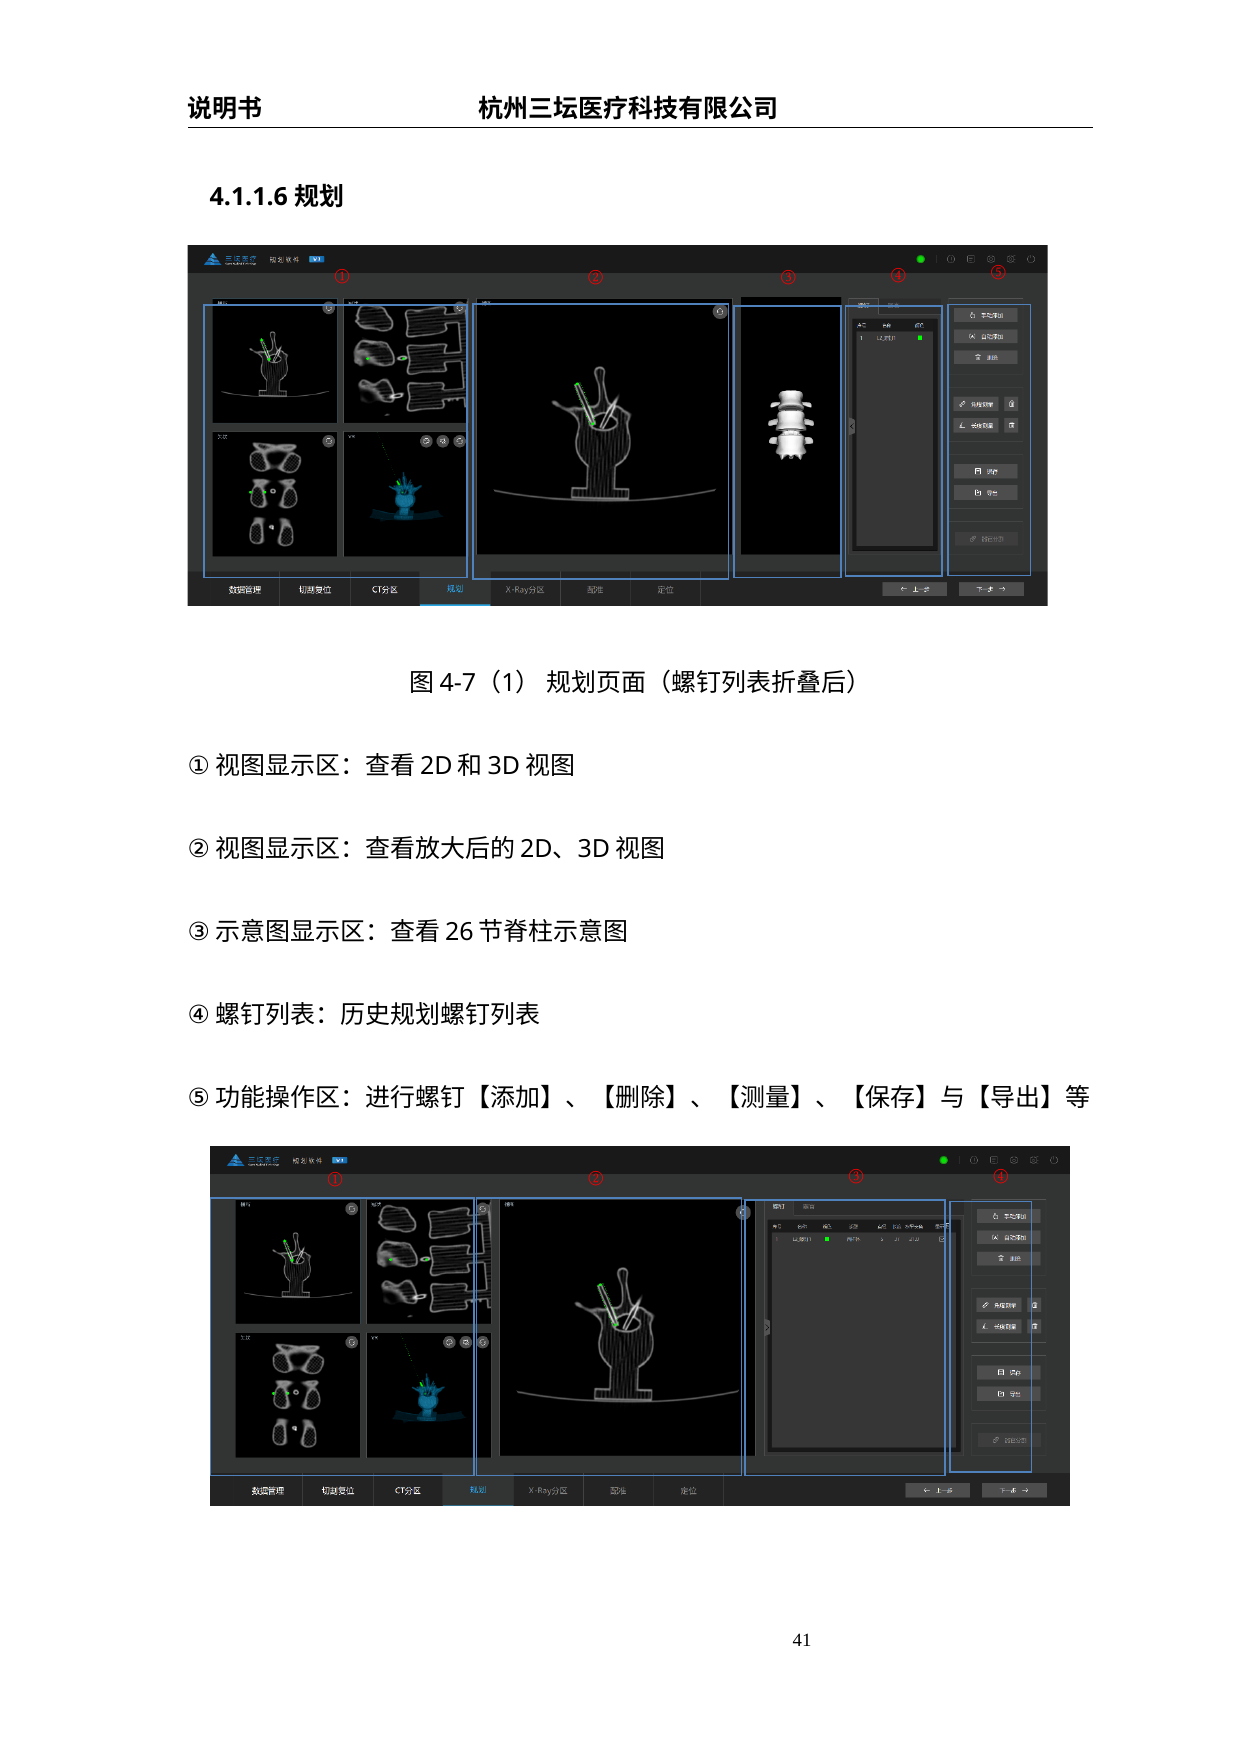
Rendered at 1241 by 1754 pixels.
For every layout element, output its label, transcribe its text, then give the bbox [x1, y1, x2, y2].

text ①视图显示区：查看2D和3D视图 [187, 731, 1093, 796]
picture [211, 1199, 473, 1475]
text ⑤功能操作区：进行螺钉【添加】、【删除】、【测量】、【保存】与【导出】等 [187, 1063, 1093, 1128]
text 图4-7（1） 规划页面（螺钉列表折叠后） [187, 648, 1093, 713]
text ②视图显示区：查看放大后的2D、3D视图 [187, 814, 1093, 879]
text ④螺钉列表：历史规划螺钉列表 [187, 980, 1093, 1045]
text ③示意图显示区：查看26节脊柱示意图 [187, 897, 1093, 962]
subtitle 4.1.1.6 规划 [209, 162, 1071, 227]
picture [210, 1146, 1070, 1506]
picture [187, 245, 1048, 606]
